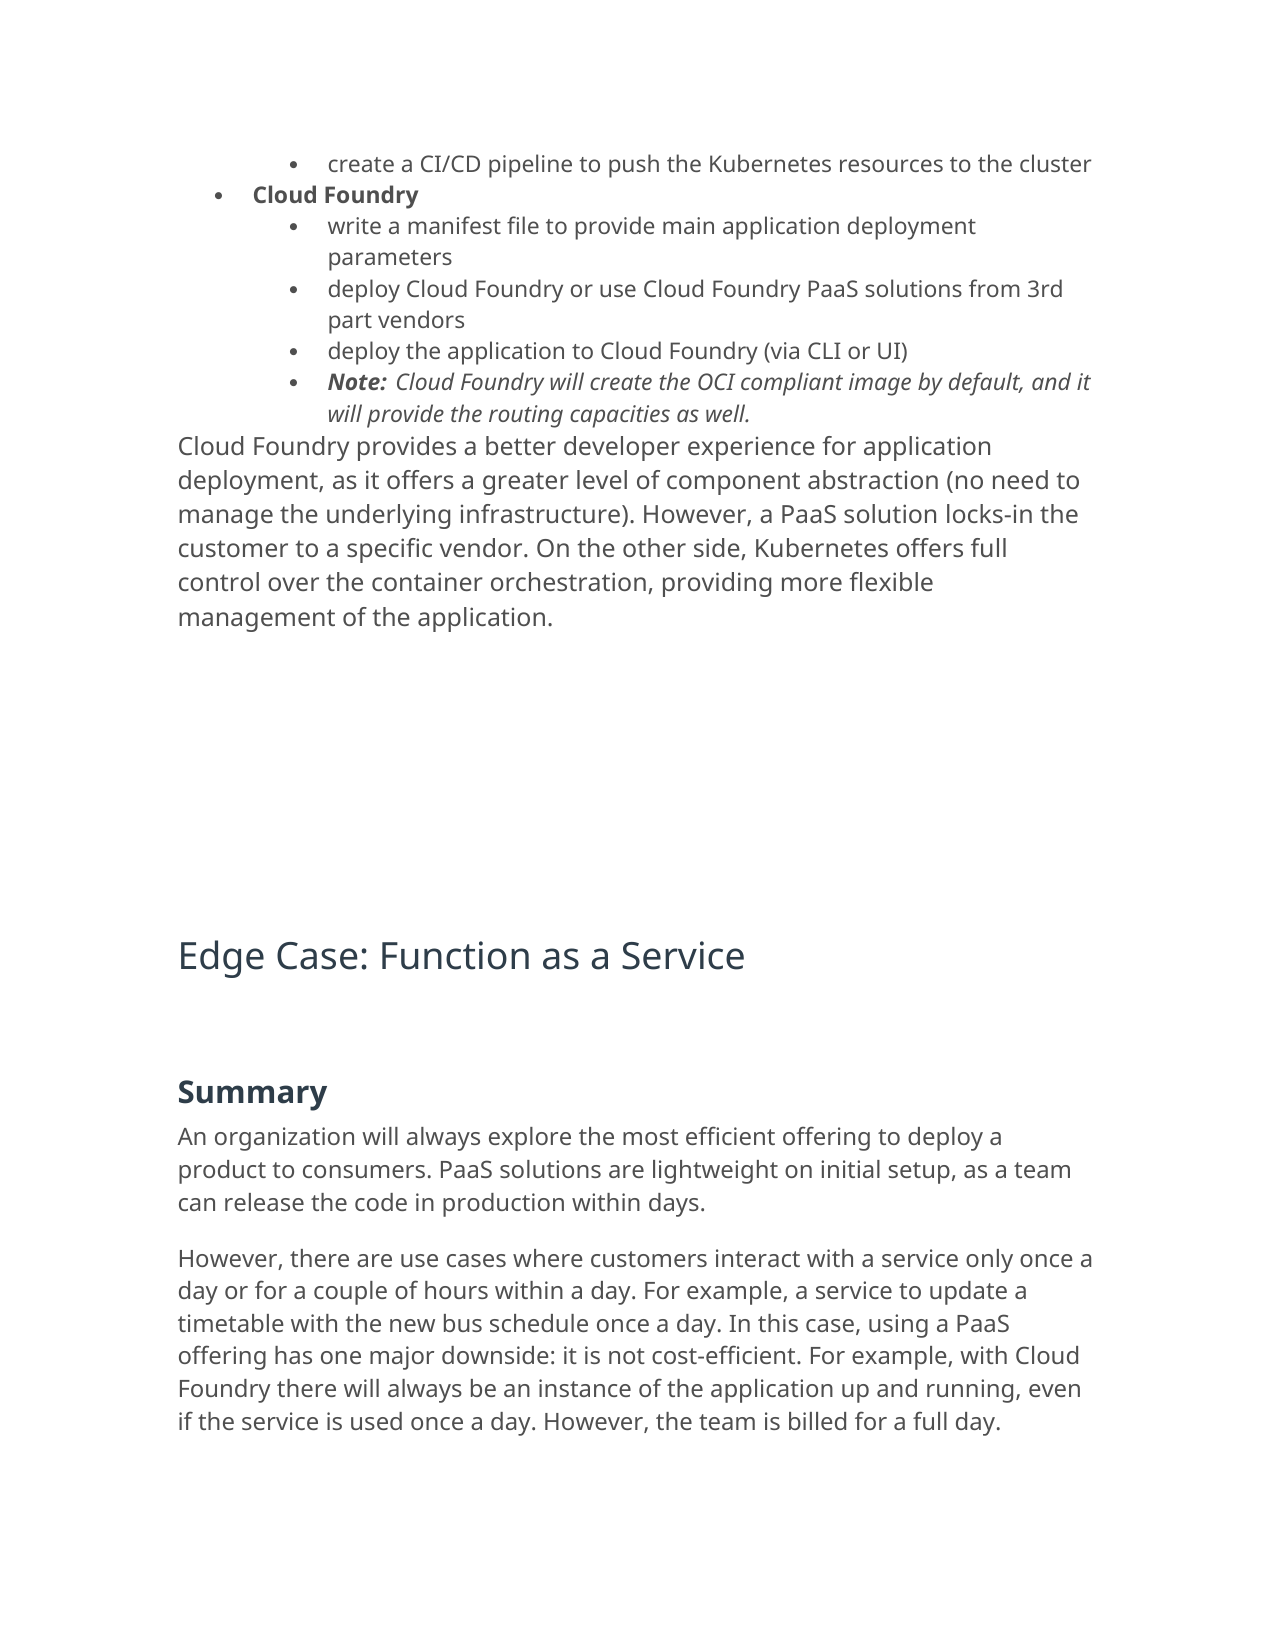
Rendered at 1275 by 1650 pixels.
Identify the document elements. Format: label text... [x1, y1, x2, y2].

subtitle Summary [177, 1070, 1098, 1112]
list deploy the application to Cloud Foundry (via CLI or UI) [290, 335, 1098, 366]
list Note: Cloud Foundry will create the OCI compliant image by default, and it will provide the routing capacities as well. [290, 366, 1098, 429]
text Cloud Foundry provides a better developer experience for application deployment, as it offers a greater level of component abstraction (no need to manage the underlying infrastructure). However, a PaaS solution locks-in the customer to a specific vendor. On the other side, Kubernetes offers full control over the container orchestration, providing more flexible management of the application. [177, 429, 1098, 633]
list write a manifest file to provide main application deployment parameters [290, 210, 1098, 273]
subtitle Edge Case: Function as a Service [177, 929, 1098, 980]
list Cloud Foundry [215, 179, 1098, 210]
text However, there are use cases where customers interact with a service only once a day or for a couple of hours within a day. For example, a service to update a timetable with the new bus schedule once a day. In this case, using a PaaS offering has one major downside: it is not cost-efficient. For example, with Cloud Foundry there will always be an instance of the application up and running, even if the service is used once a day. However, the team is billed for a full day. [177, 1241, 1098, 1437]
text An organization will always explore the most efficient offering to deploy a product to consumers. PaaS solutions are lightweight on initial setup, as a team can release the code in production within days. [177, 1120, 1098, 1218]
list deploy Cloud Foundry or use Cloud Foundry PaaS solutions from 3rd part vendors [290, 273, 1098, 335]
list create a CI/CD pipeline to push the Kubernetes resources to the cluster [290, 148, 1098, 179]
